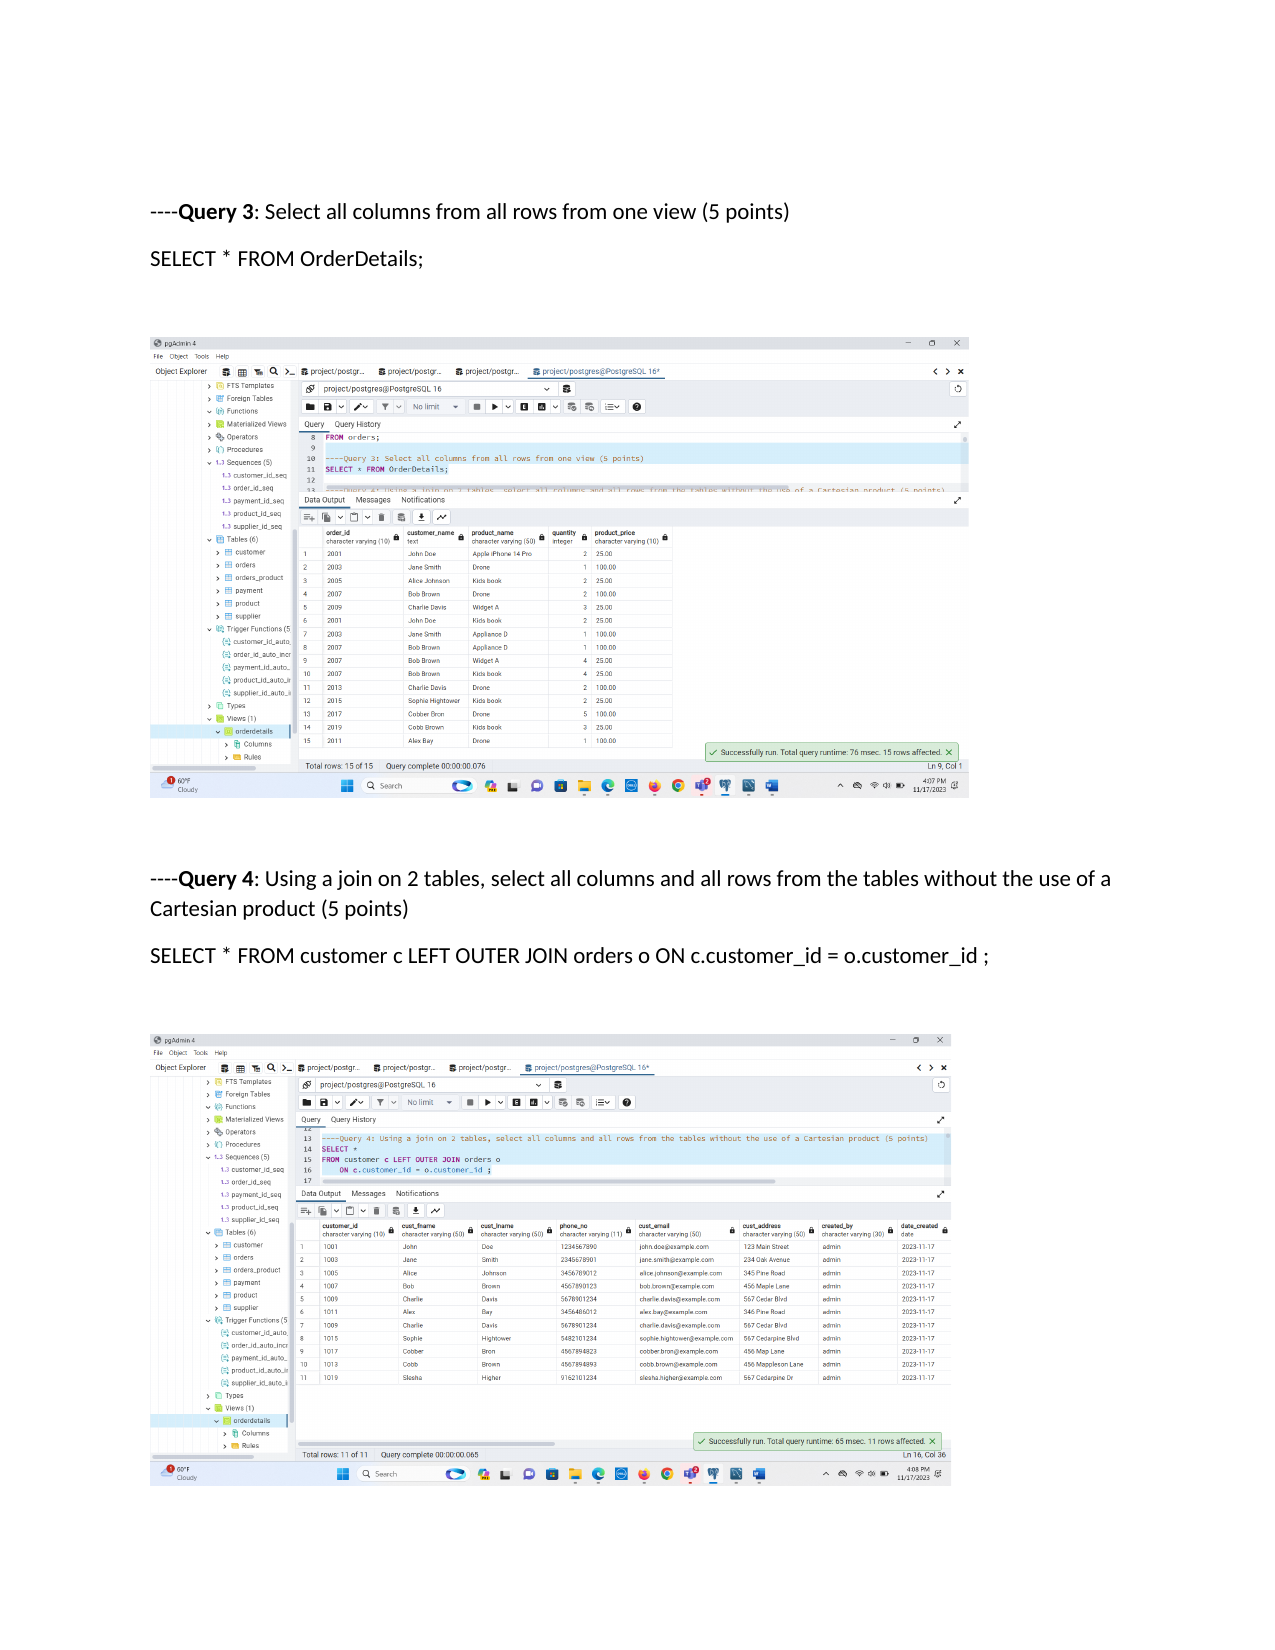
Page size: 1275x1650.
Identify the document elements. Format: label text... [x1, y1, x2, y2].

text SELECT * FROM customer c LEFT OUTER JOIN orders o ON c.customer_id = o.customer_id ; [150, 941, 1125, 969]
picture [150, 337, 969, 798]
text ----Query 4: Using a join on 2 tables, select all columns and all rows from the tables without the use of a Cartesian product (5 points) [150, 864, 1125, 922]
text SELECT * FROM OrderDetails; [150, 244, 1125, 272]
text ----Query 3: Select all columns from all rows from one view (5 points) [150, 197, 1125, 225]
picture [150, 1034, 952, 1486]
